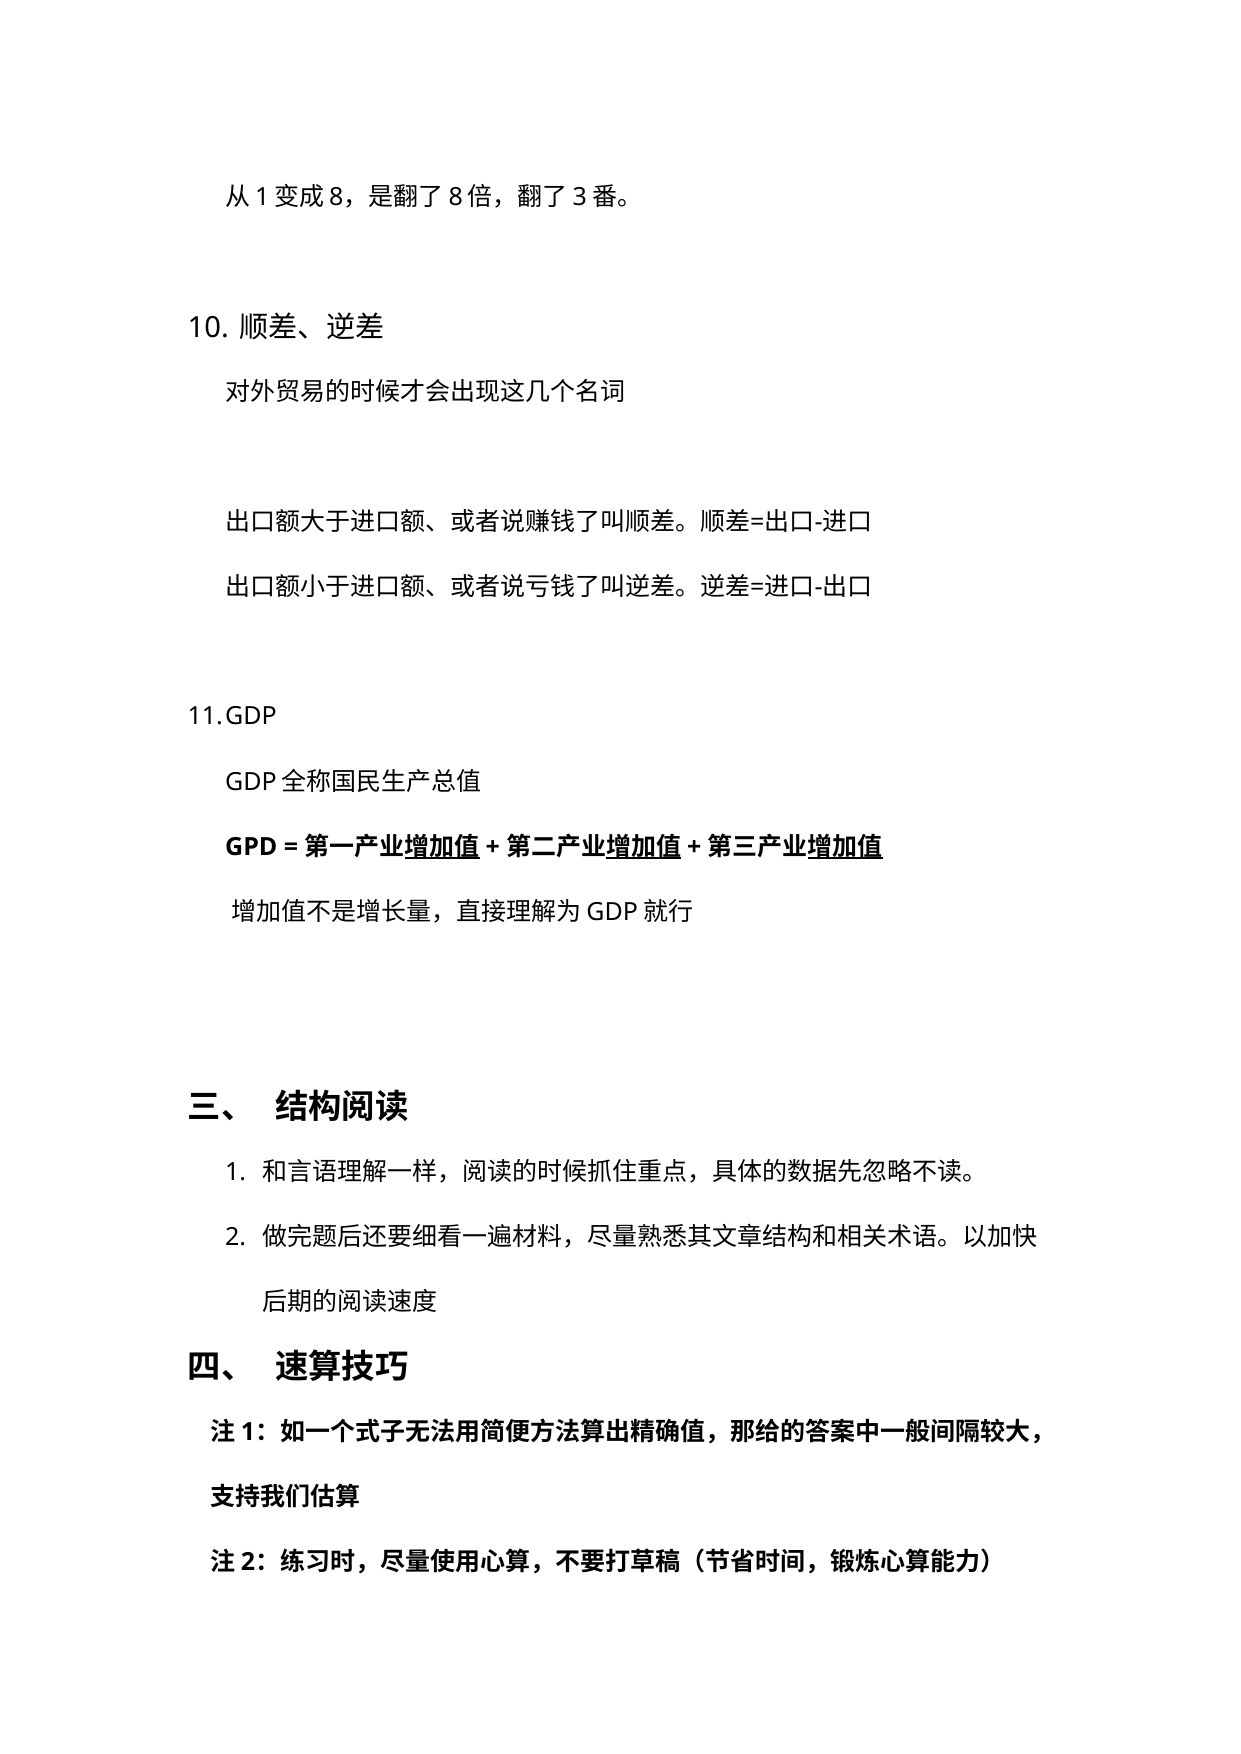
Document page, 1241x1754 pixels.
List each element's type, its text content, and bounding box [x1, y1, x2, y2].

list 对外贸易的时候才会出现这几个名词 [225, 357, 1053, 422]
list 顺差、逆差 [187, 292, 1053, 357]
list 出口额大于进口额、或者说赚钱了叫顺差。顺差=出口-进口 [225, 487, 1053, 552]
list 注1：如一个式子无法用简便方法算出精确值，那给的答案中一般间隔较大，支持我们估算 [211, 1397, 1053, 1527]
list 结构阅读 [187, 1072, 1053, 1137]
list GDP [187, 682, 1053, 747]
list 增加值不是增长量，直接理解为GDP就行 [225, 877, 1053, 942]
list 出口额小于进口额、或者说亏钱了叫逆差。逆差=进口-出口 [225, 552, 1053, 617]
list GDP全称国民生产总值 [225, 747, 1053, 812]
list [211, 1527, 1053, 1592]
list 做完题后还要细看一遍材料，尽量熟悉其文章结构和相关术语。以加快后期的阅读速度 [225, 1202, 1053, 1332]
list 从1变成8，是翻了8倍，翻了3番。 [225, 162, 1053, 227]
list 速算技巧 [187, 1332, 1053, 1397]
list GPD = 第一产业增加值 + 第二产业增加值 + 第三产业增加值 [225, 812, 1053, 877]
list 和言语理解一样，阅读的时候抓住重点，具体的数据先忽略不读。 [225, 1137, 1053, 1202]
